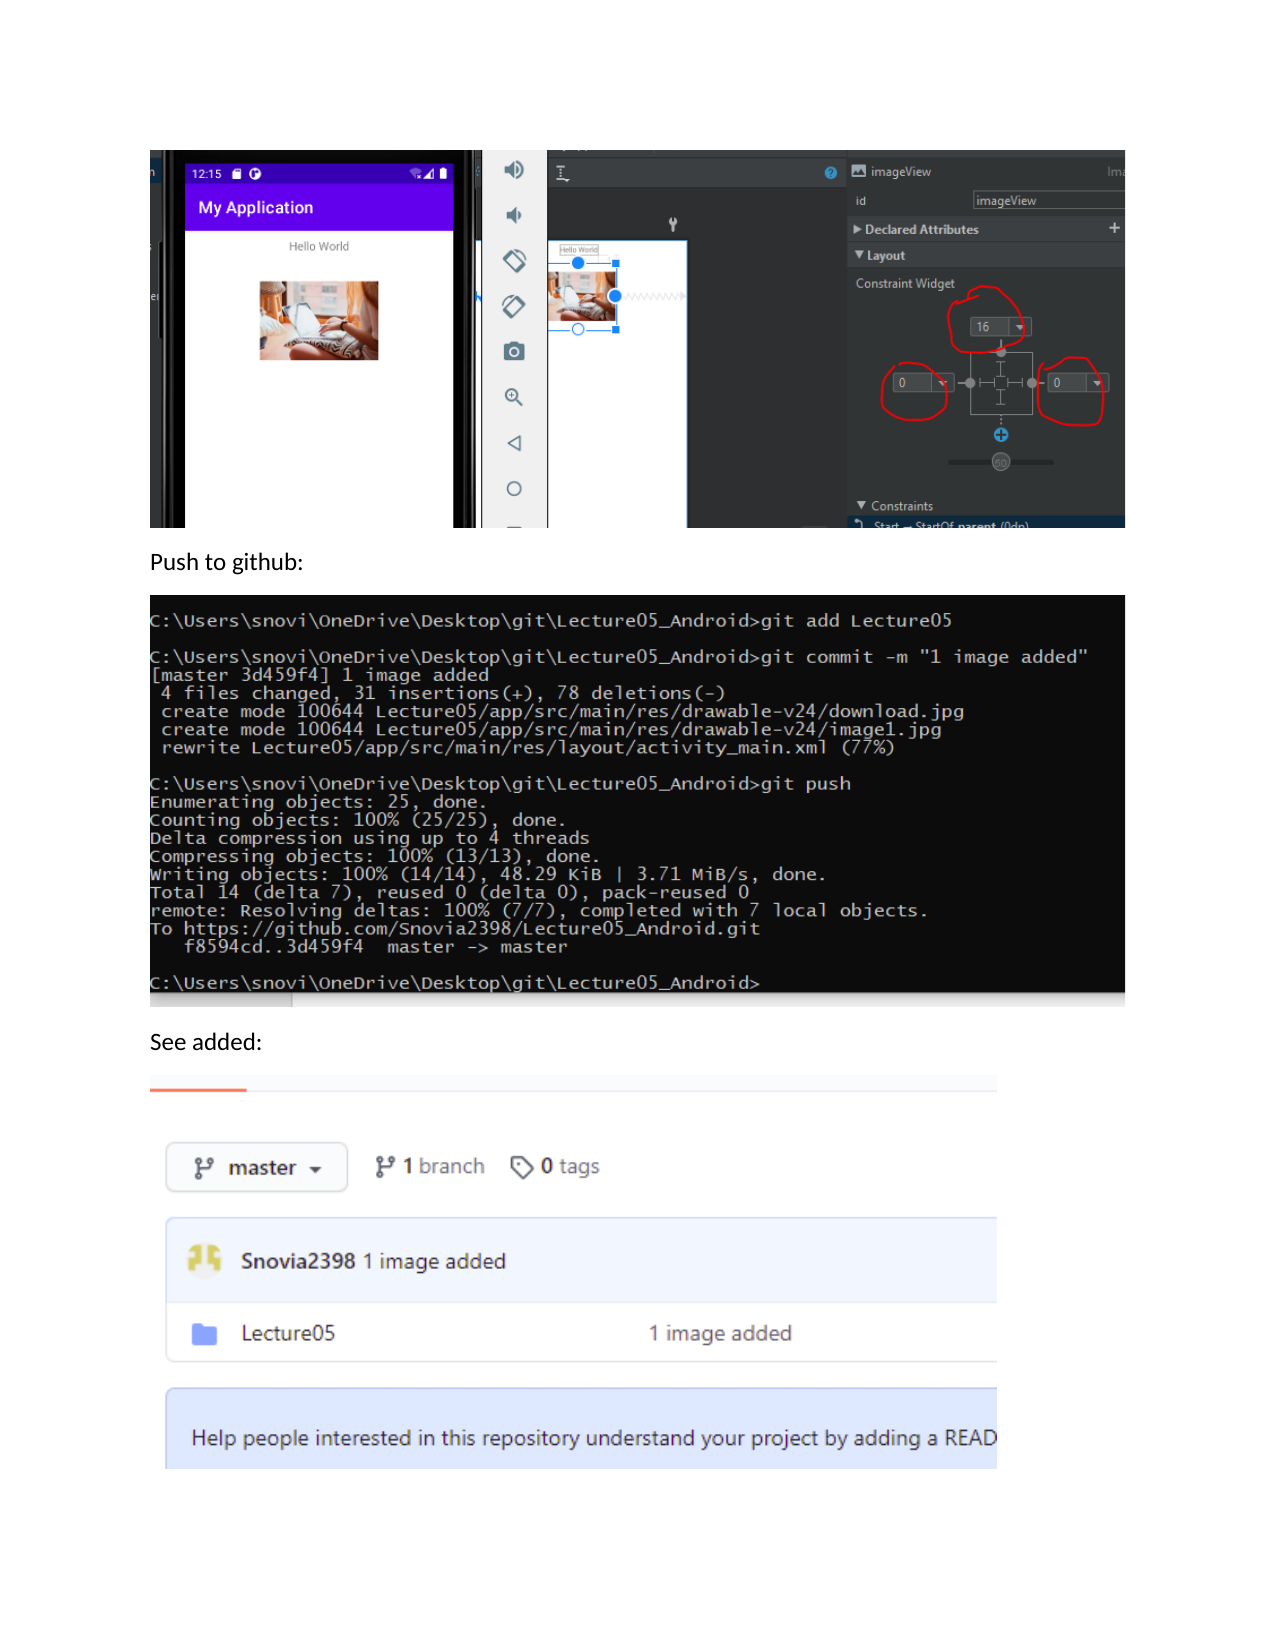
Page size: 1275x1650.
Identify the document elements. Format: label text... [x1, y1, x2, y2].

picture [150, 150, 1125, 528]
picture [150, 595, 1125, 1007]
text Push to github: [150, 546, 1125, 577]
picture [150, 1075, 997, 1469]
text See added: [150, 1026, 1125, 1056]
